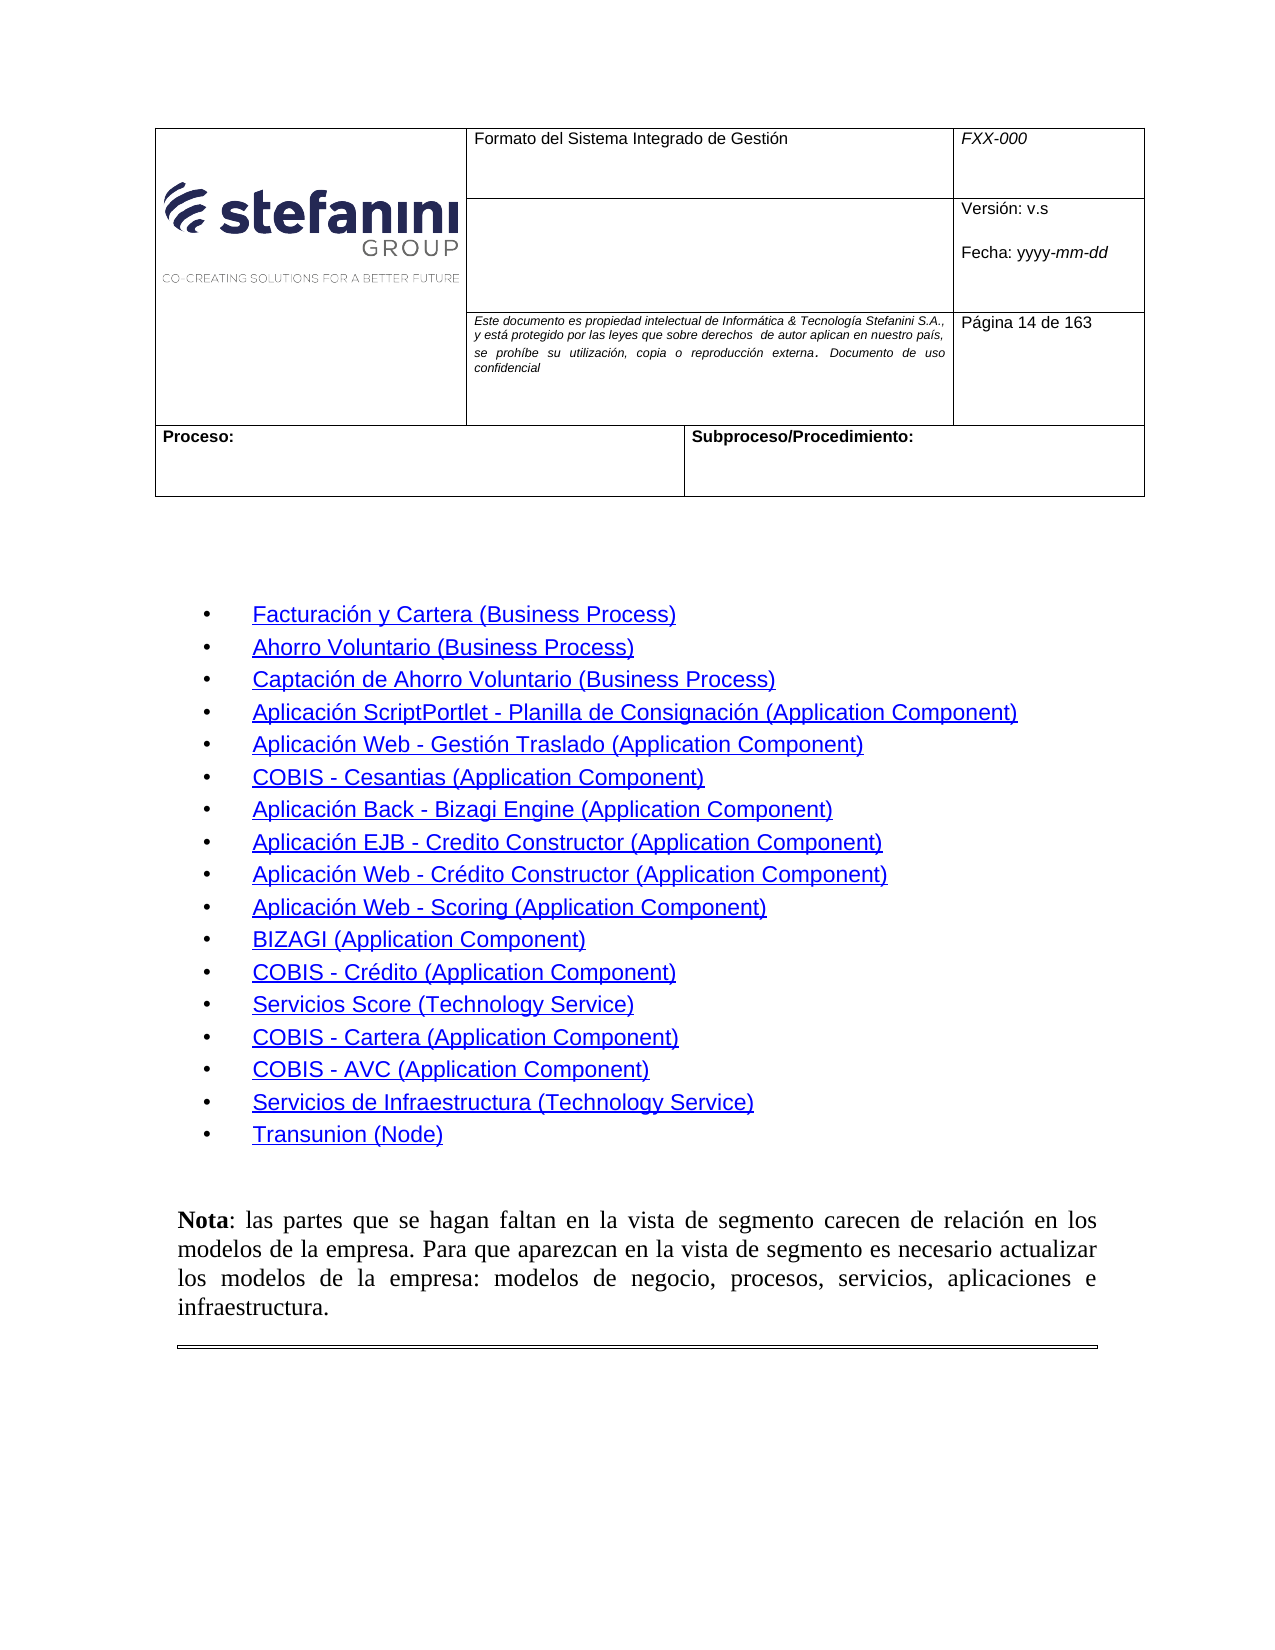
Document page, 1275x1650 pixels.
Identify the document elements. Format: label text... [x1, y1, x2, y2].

list BIZAGI (Application Component) [202, 924, 1098, 953]
list Aplicación Web - Gestión Traslado (Application Component) [202, 729, 1098, 758]
text Nota: las partes que se hagan faltan en la vista de segmento carecen de relación en los modelos de la empresa. Para que aparezcan en la vista de segmento es necesario actualizar los modelos de la empresa: modelos de negocio, procesos, servicios, aplicaciones e infraestructura. [177, 1206, 1098, 1321]
list COBIS - Cesantias (Application Component) [202, 762, 1098, 791]
list Transunion (Node) [202, 1119, 1098, 1148]
list Facturación y Cartera (Business Process) [202, 599, 1098, 628]
list Aplicación ScriptPortlet - Planilla de Consignación (Application Component) [202, 697, 1098, 726]
list COBIS - Crédito (Application Component) [202, 957, 1098, 986]
list COBIS - AVC (Application Component) [202, 1054, 1098, 1083]
list Aplicación EJB - Credito Constructor (Application Component) [202, 827, 1098, 856]
list Captación de Ahorro Voluntario (Business Process) [202, 664, 1098, 693]
list Aplicación Back - Bizagi Engine (Application Component) [202, 794, 1098, 823]
picture [162, 182, 460, 286]
list Aplicación Web - Scoring (Application Component) [202, 892, 1098, 921]
list Servicios de Infraestructura (Technology Service) [202, 1087, 1098, 1116]
list Servicios Score (Technology Service) [202, 989, 1098, 1018]
list COBIS - Cartera (Application Component) [202, 1022, 1098, 1051]
list Aplicación Web - Crédito Constructor (Application Component) [202, 859, 1098, 888]
list Ahorro Voluntario (Business Process) [202, 632, 1098, 661]
